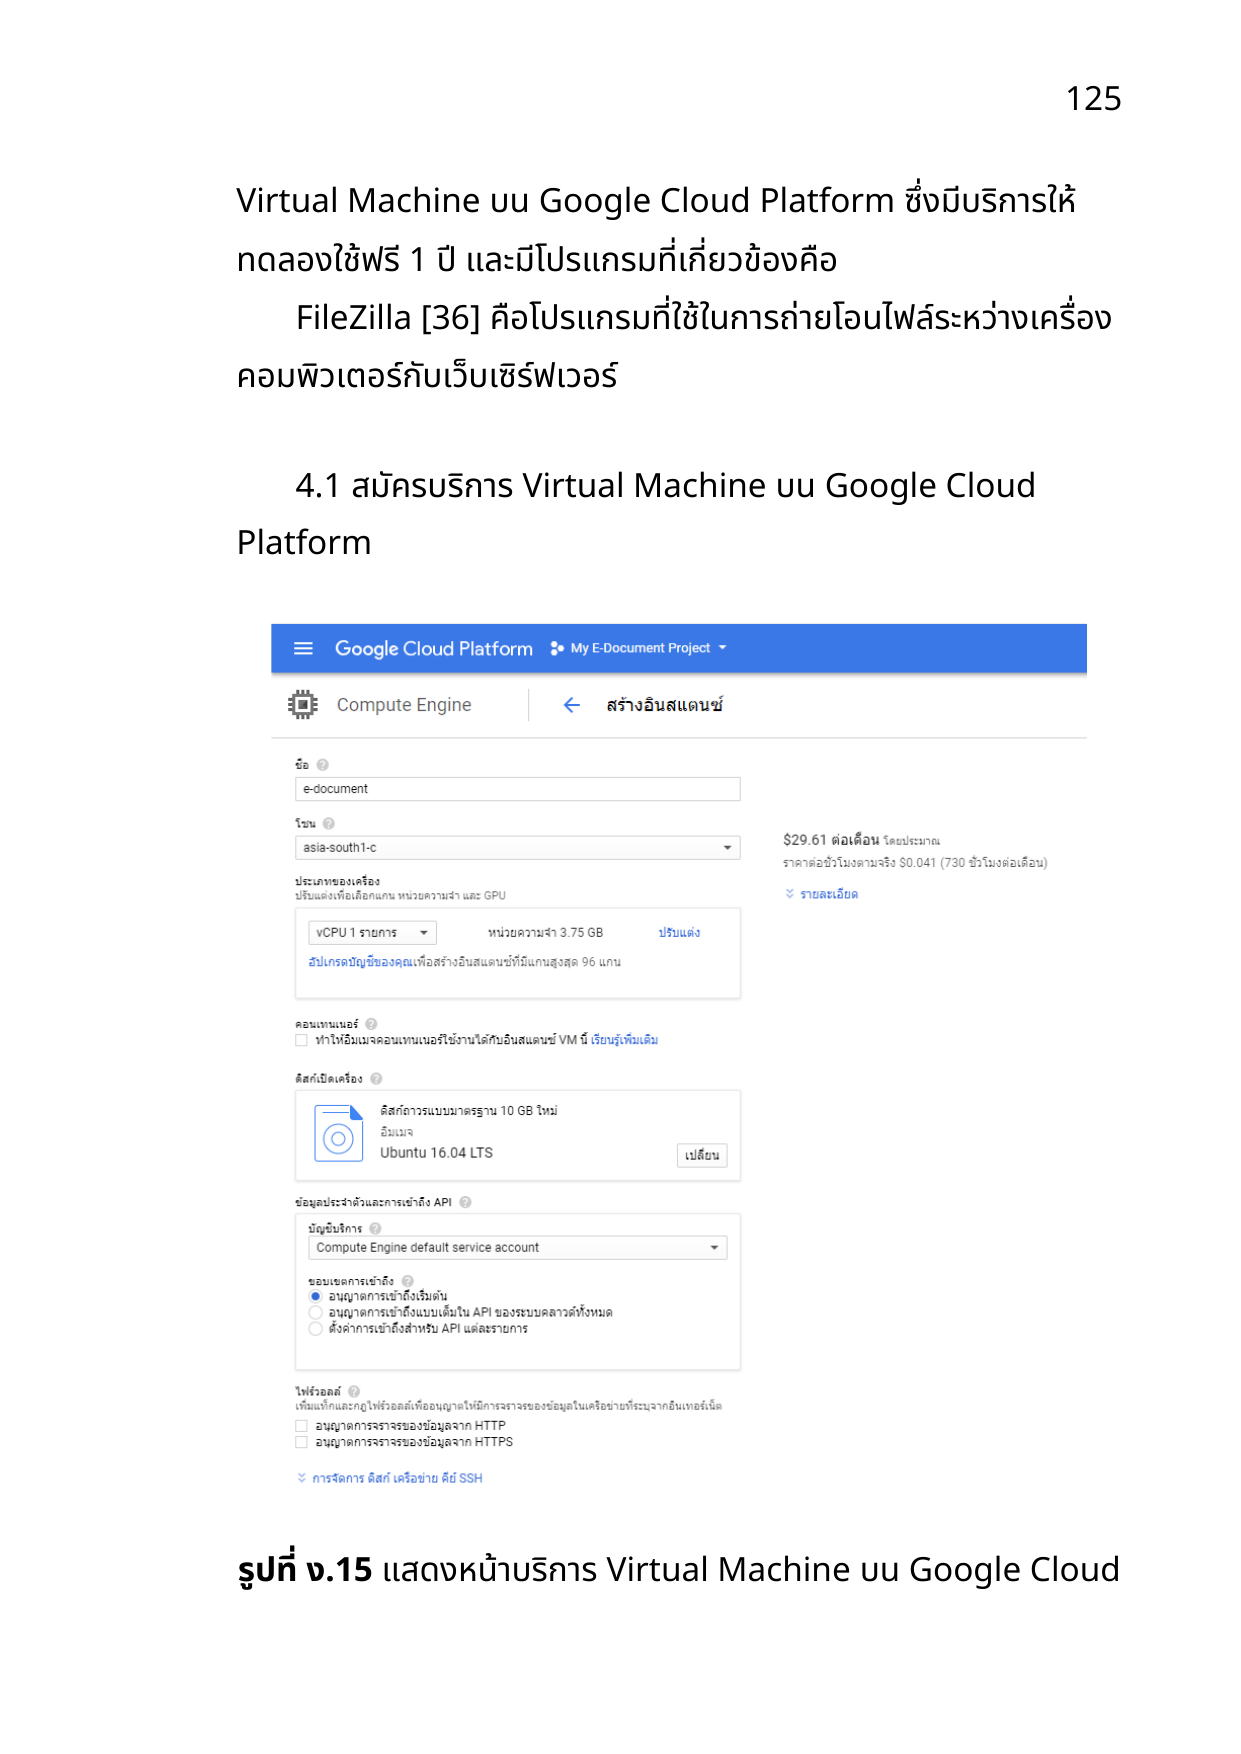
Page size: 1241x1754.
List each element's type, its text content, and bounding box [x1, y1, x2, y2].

picture [271, 623, 1087, 1489]
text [236, 177, 1122, 286]
text FileZilla [36] คือโปรแกรมที่ใช้ในการถ่ายโอนไฟล์ระหว่างเครื่องคอมพิวเตอร์กับเว็บเซิร์ฟเวอร์ [236, 293, 1122, 402]
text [236, 1545, 1122, 1596]
text 4.1 สมัครบริการ Virtual Machine บน Google Cloud Platform [236, 462, 1122, 564]
